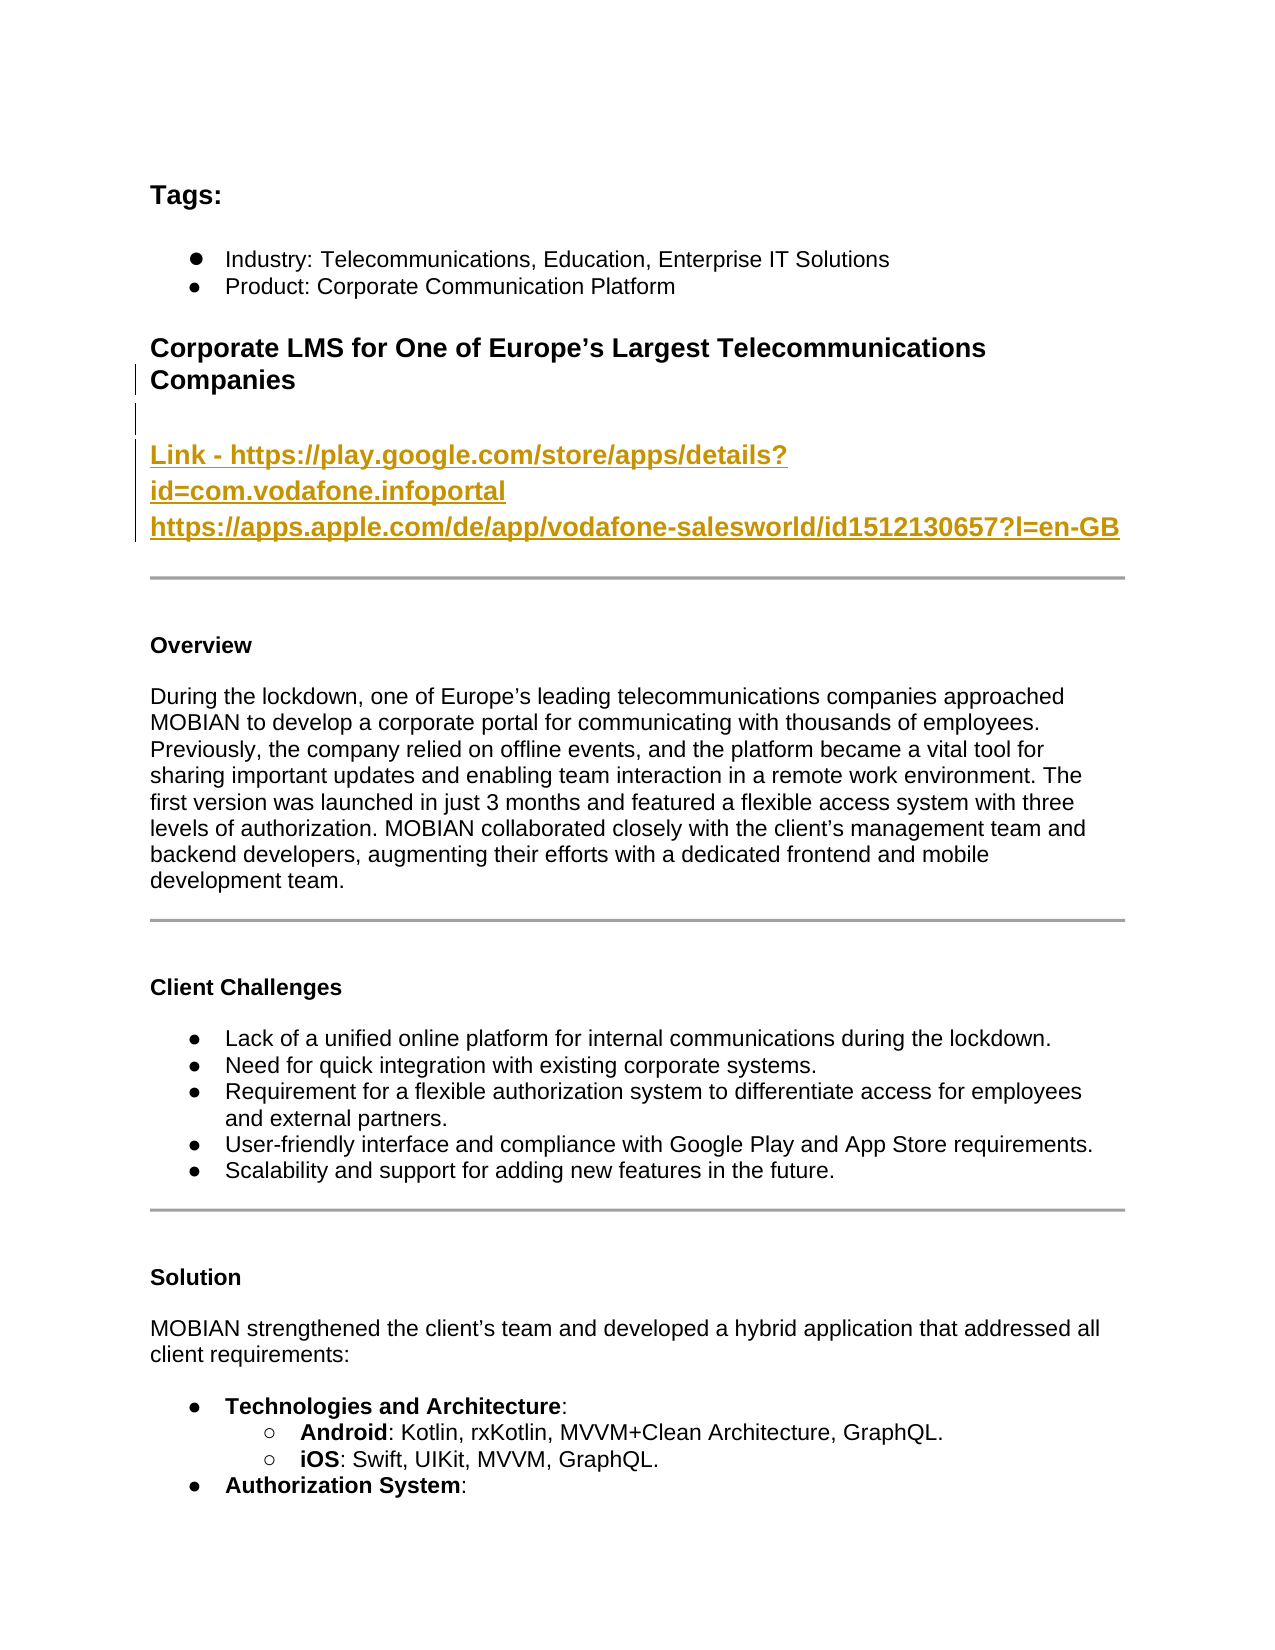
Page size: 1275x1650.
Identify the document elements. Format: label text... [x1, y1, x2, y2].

list Requirement for a flexible authorization system to differentiate access for employees and external partners. [187, 1078, 1125, 1131]
text MOBIAN strengthened the client’s team and developed a hybrid application that addressed all client requirements: [150, 1315, 1125, 1368]
list iOS: Swift, UIKit, MVVM, GraphQL. [262, 1446, 1125, 1472]
list Scalability and support for adding new features in the future. [187, 1157, 1125, 1183]
text During the lockdown, one of Europe’s leading telecommunications companies approached MOBIAN to develop a corporate portal for communicating with thousands of employees. Previously, the company relied on offline events, and the platform became a vital tool for sharing important updates and enabling team interaction in a remote work environment. The first version was launched in just 3 months and featured a flexible access system with three levels of authorization. MOBIAN collaborated closely with the client’s management team and backend developers, augmenting their efforts with a dedicated frontend and mobile development team. [150, 683, 1125, 894]
list Technologies and Architecture: [187, 1393, 1125, 1419]
list Lack of a unified online platform for internal communications during the lockdown. [187, 1025, 1125, 1052]
subtitle Solution [150, 1264, 1125, 1290]
subtitle Industry: Telecommunications, Education, Enterprise IT Solutions [187, 239, 1125, 273]
subtitle Corporate LMS for One of Europe’s Largest Telecommunications Companies [150, 332, 1125, 395]
list User-friendly interface and compliance with Google Play and App Store requirements. [187, 1131, 1125, 1157]
subtitle Overview [150, 632, 1125, 658]
list Need for quick integration with existing corporate systems. [187, 1052, 1125, 1078]
list Product: Corporate Communication Platform [187, 273, 1125, 299]
list Authorization System: [187, 1472, 1125, 1498]
list Android: Kotlin, rxKotlin, MVVM+Clean Architecture, GraphQL. [262, 1419, 1125, 1446]
subtitle Client Challenges [150, 974, 1125, 1000]
subtitle Tags: [150, 179, 1125, 210]
